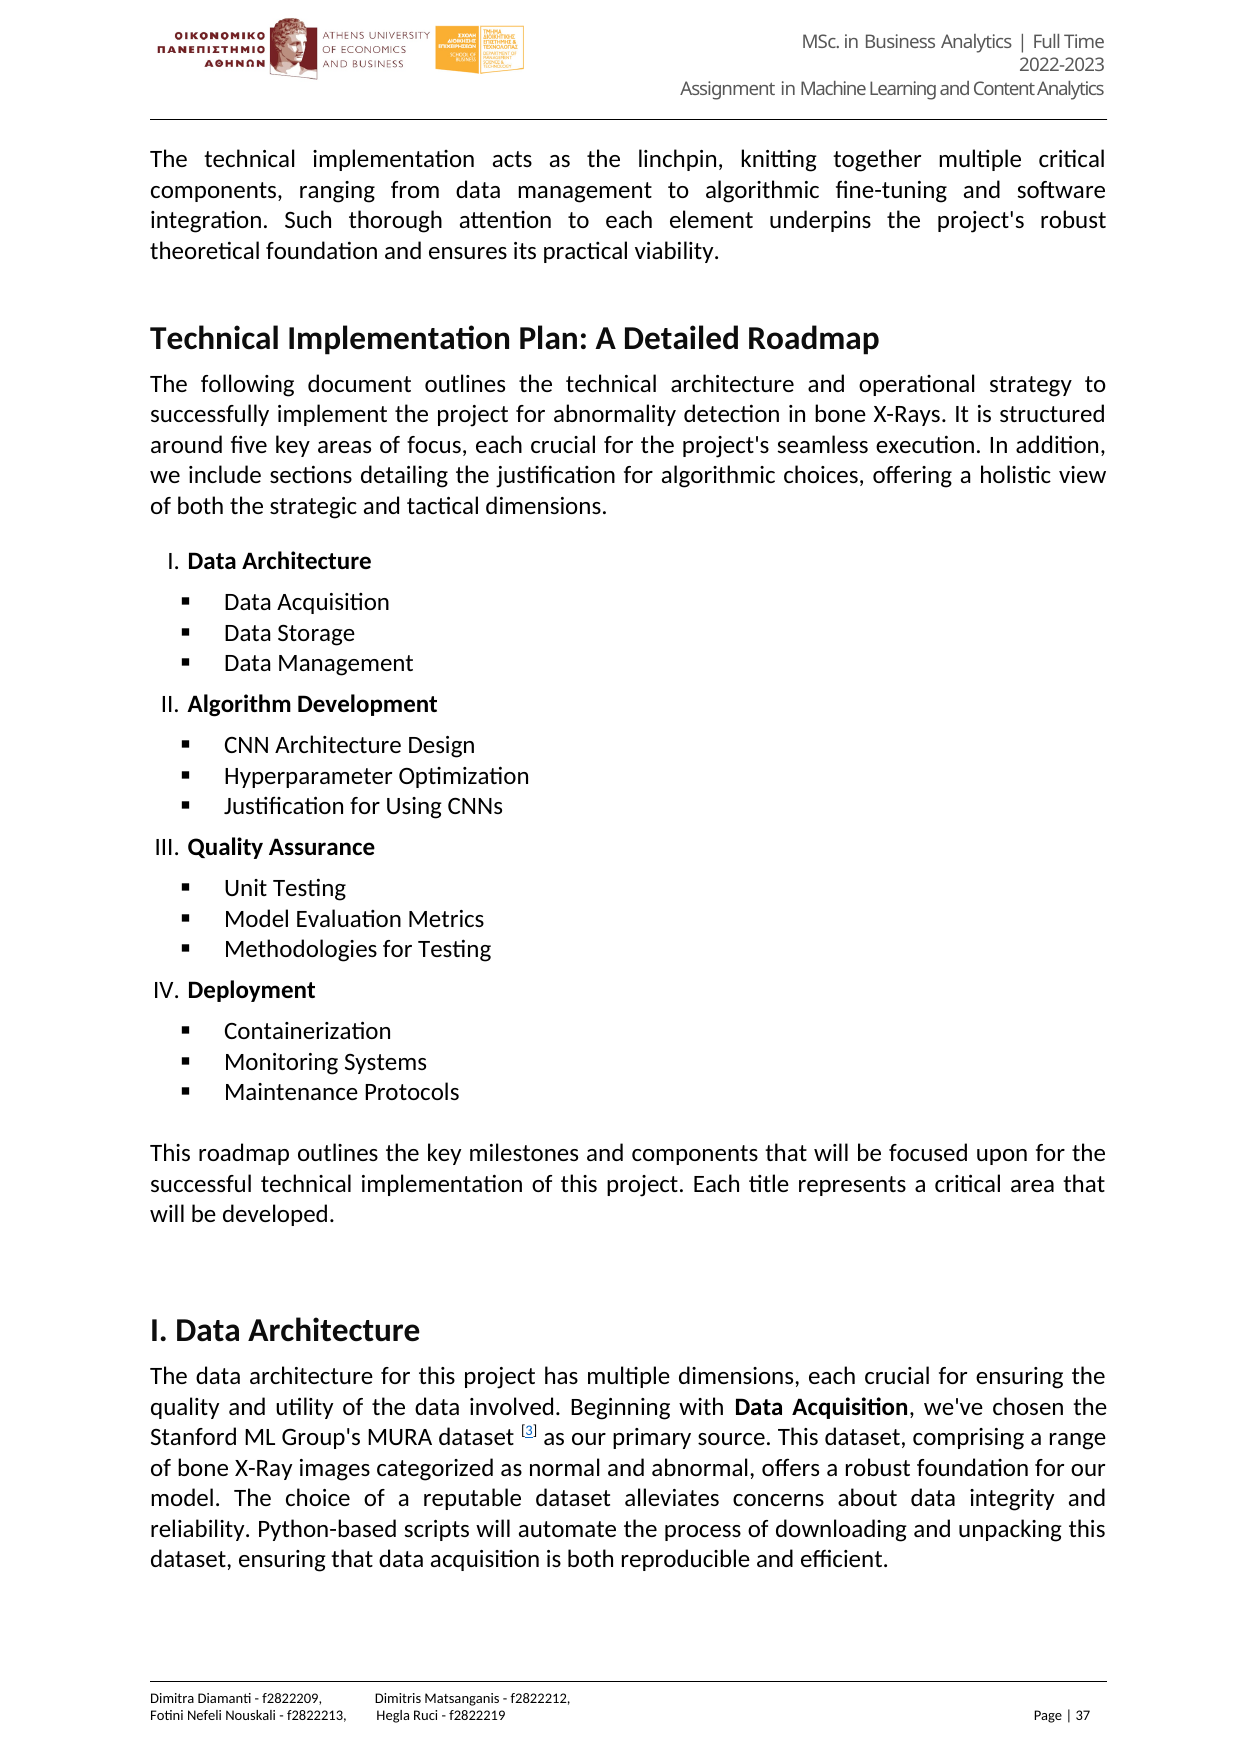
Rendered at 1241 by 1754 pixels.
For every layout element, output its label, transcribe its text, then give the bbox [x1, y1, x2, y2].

picture [151, 17, 526, 82]
list Model Evaluation Metrics [179, 903, 1107, 933]
list Data Acquisition [179, 586, 1107, 617]
list Unit Testing [179, 872, 1107, 903]
text The following document outlines the technical architecture and operational strategy to successfully implement the project for abnormality detection in bone X-Rays. It is structured around five key areas of focus, each crucial for the project's seamless execution. In addition, we include sections detailing the justification for algorithmic choices, offering a holistic view of both the strategic and tactical dimensions. [150, 368, 1107, 521]
text This roadmap outlines the key milestones and components that will be focused upon for the successful technical implementation of this project. Each title represents a critical area that will be developed. [150, 1137, 1107, 1229]
text The technical implementation acts as the linchpin, knitting together multiple critical components, ranging from data management to algorithmic fine-tuning and software integration. Such thorough attention to each element underpins the project's robust theoretical foundation and ensures its practical viability. [150, 143, 1107, 265]
list Data Storage [179, 617, 1107, 647]
list Monitoring Systems [179, 1046, 1107, 1076]
list Methodologies for Testing [179, 933, 1107, 964]
list Maintenance Protocols [179, 1076, 1107, 1107]
list Data Architecture [179, 546, 1107, 576]
list CNN Architecture Design [179, 729, 1107, 760]
text The data architecture for this project has multiple dimensions, each crucial for ensuring the quality and utility of the data involved. Beginning with Data Acquisition, we've chosen the Stanford ML Group's MURA dataset [3] as our primary source. This dataset, comprising a range of bone X-Ray images categorized as normal and abnormal, offers a robust foundation for our model. The choice of a reputable dataset alleviates concerns about data integrity and reliability. Python-based scripts will automate the process of downloading and unpacking this dataset, ensuring that data acquisition is both reproducible and efficient. [150, 1361, 1107, 1574]
list Hyperparameter Optimization [179, 760, 1107, 790]
list Quality Assurance [179, 831, 1107, 862]
subtitle I. Data Architecture [150, 1309, 1095, 1350]
list Data Management [179, 647, 1107, 678]
list Justification for Using CNNs [179, 790, 1107, 821]
list Algorithm Development [179, 688, 1107, 719]
list Deployment [179, 974, 1107, 1005]
list Containerization [179, 1015, 1107, 1046]
subtitle Technical Implementation Plan: A Detailed Roadmap [150, 317, 1095, 357]
